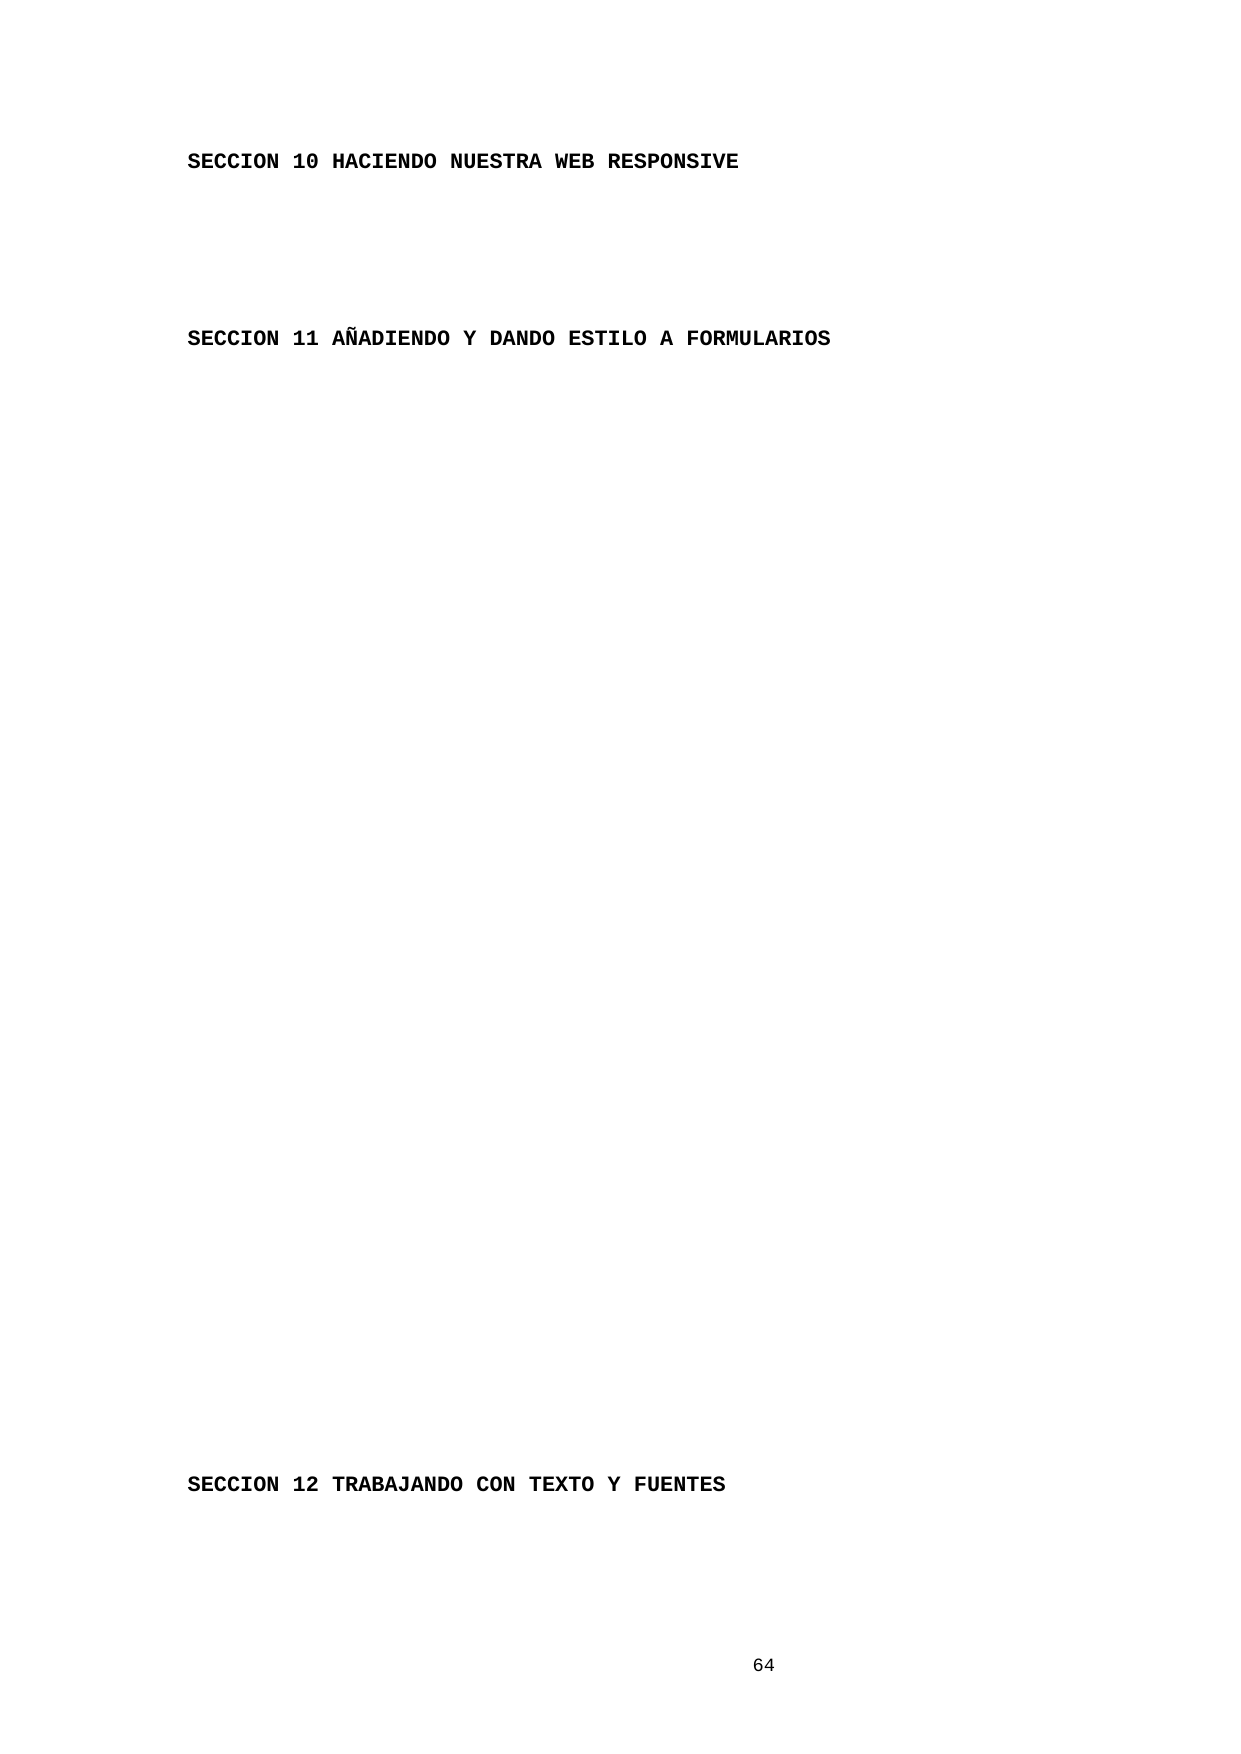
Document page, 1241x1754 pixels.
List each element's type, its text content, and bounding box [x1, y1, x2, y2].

subtitle SECCION 12 TRABAJANDO CON TEXTO Y FUENTES [187, 1473, 1053, 1498]
subtitle SECCION 10 HACIENDO NUESTRA WEB RESPONSIVE [187, 150, 1053, 175]
subtitle SECCION 11 AÑADIENDO Y DANDO ESTILO A FORMULARIOS [187, 327, 1053, 352]
